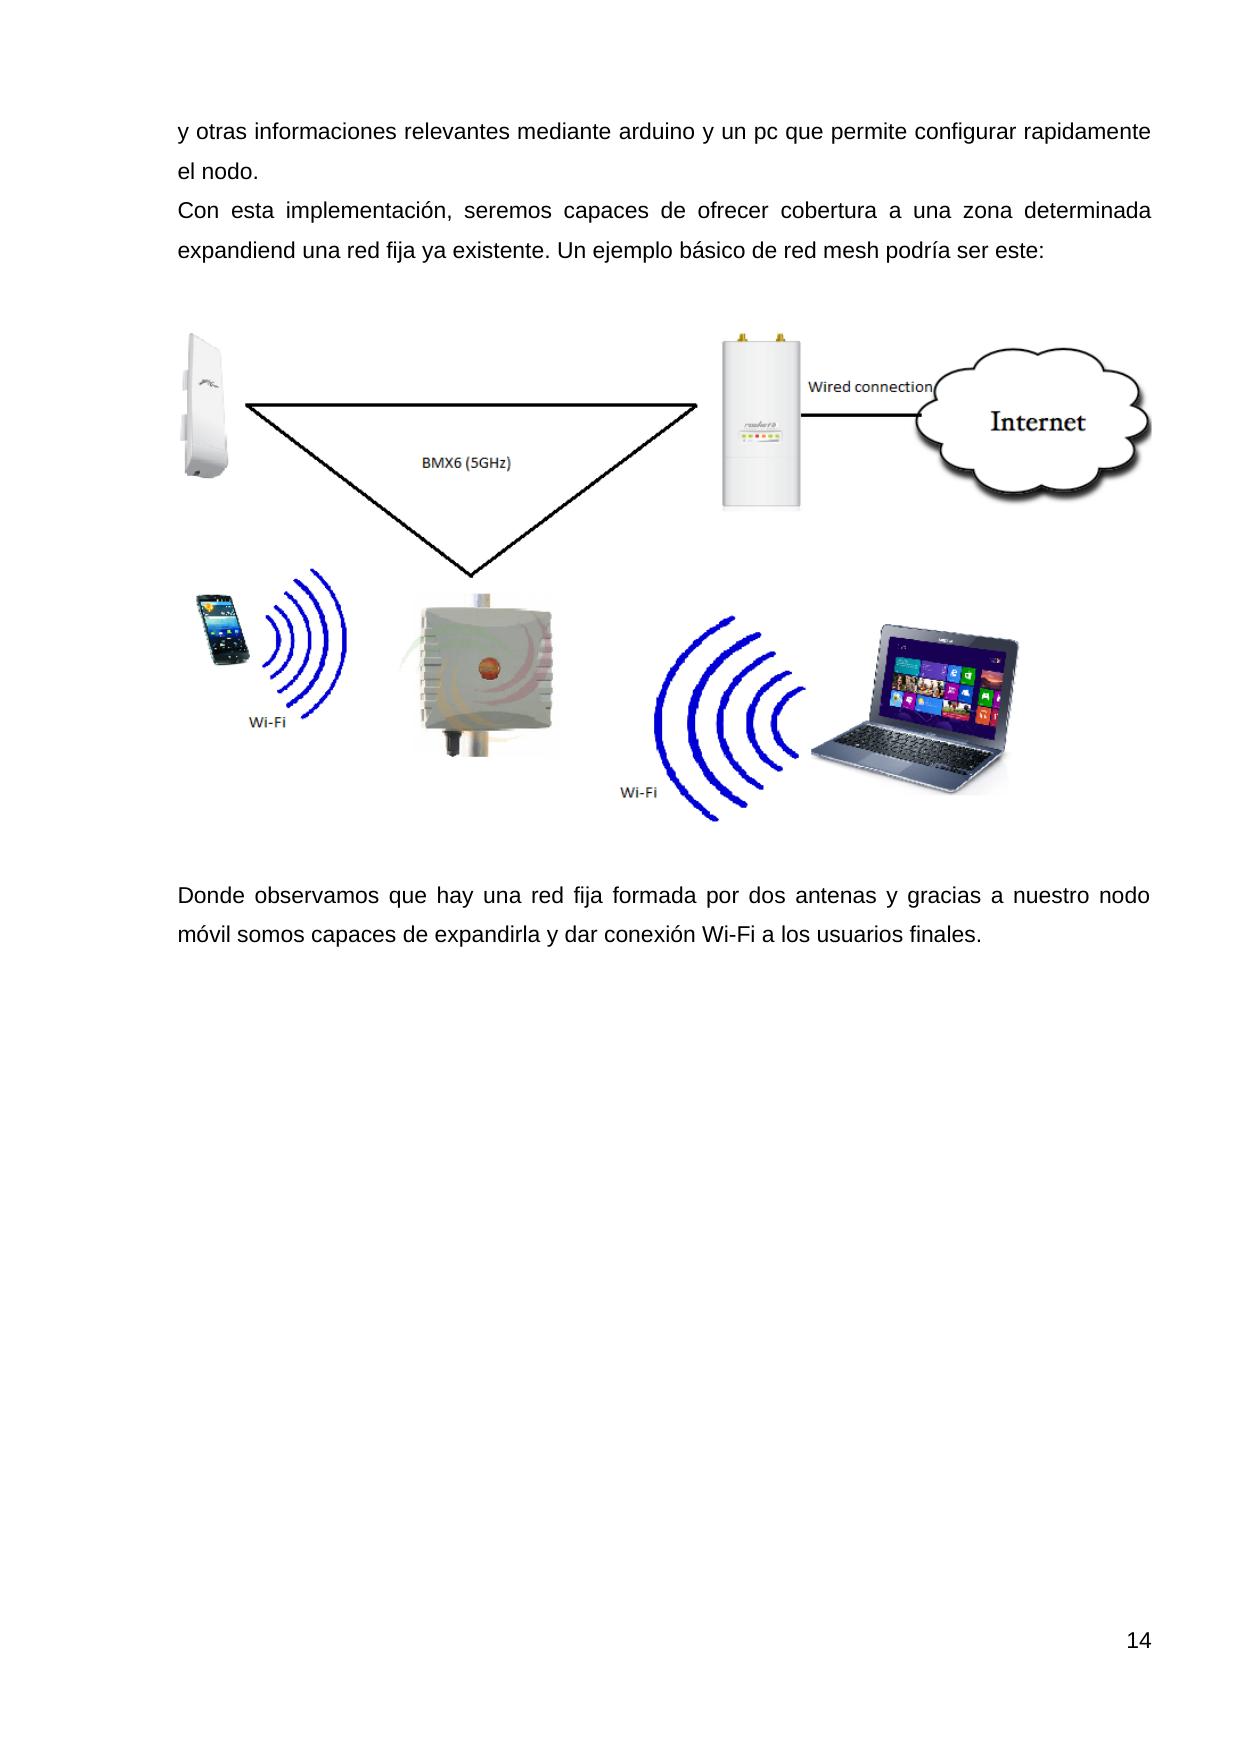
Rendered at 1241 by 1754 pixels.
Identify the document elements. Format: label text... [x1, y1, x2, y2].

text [177, 118, 1152, 184]
text Donde observamos que hay una red fija formada por dos antenas y gracias a nuestro nodo móvil somos capaces de expandirla y dar conexión Wi-Fi a los usuarios finales. [177, 882, 1152, 947]
text Con esta implementación, seremos capaces de ofrecer cobertura a una zona determinada expandiend una red fija ya existente. Un ejemplo básico de red mesh podría ser este: [177, 197, 1152, 263]
